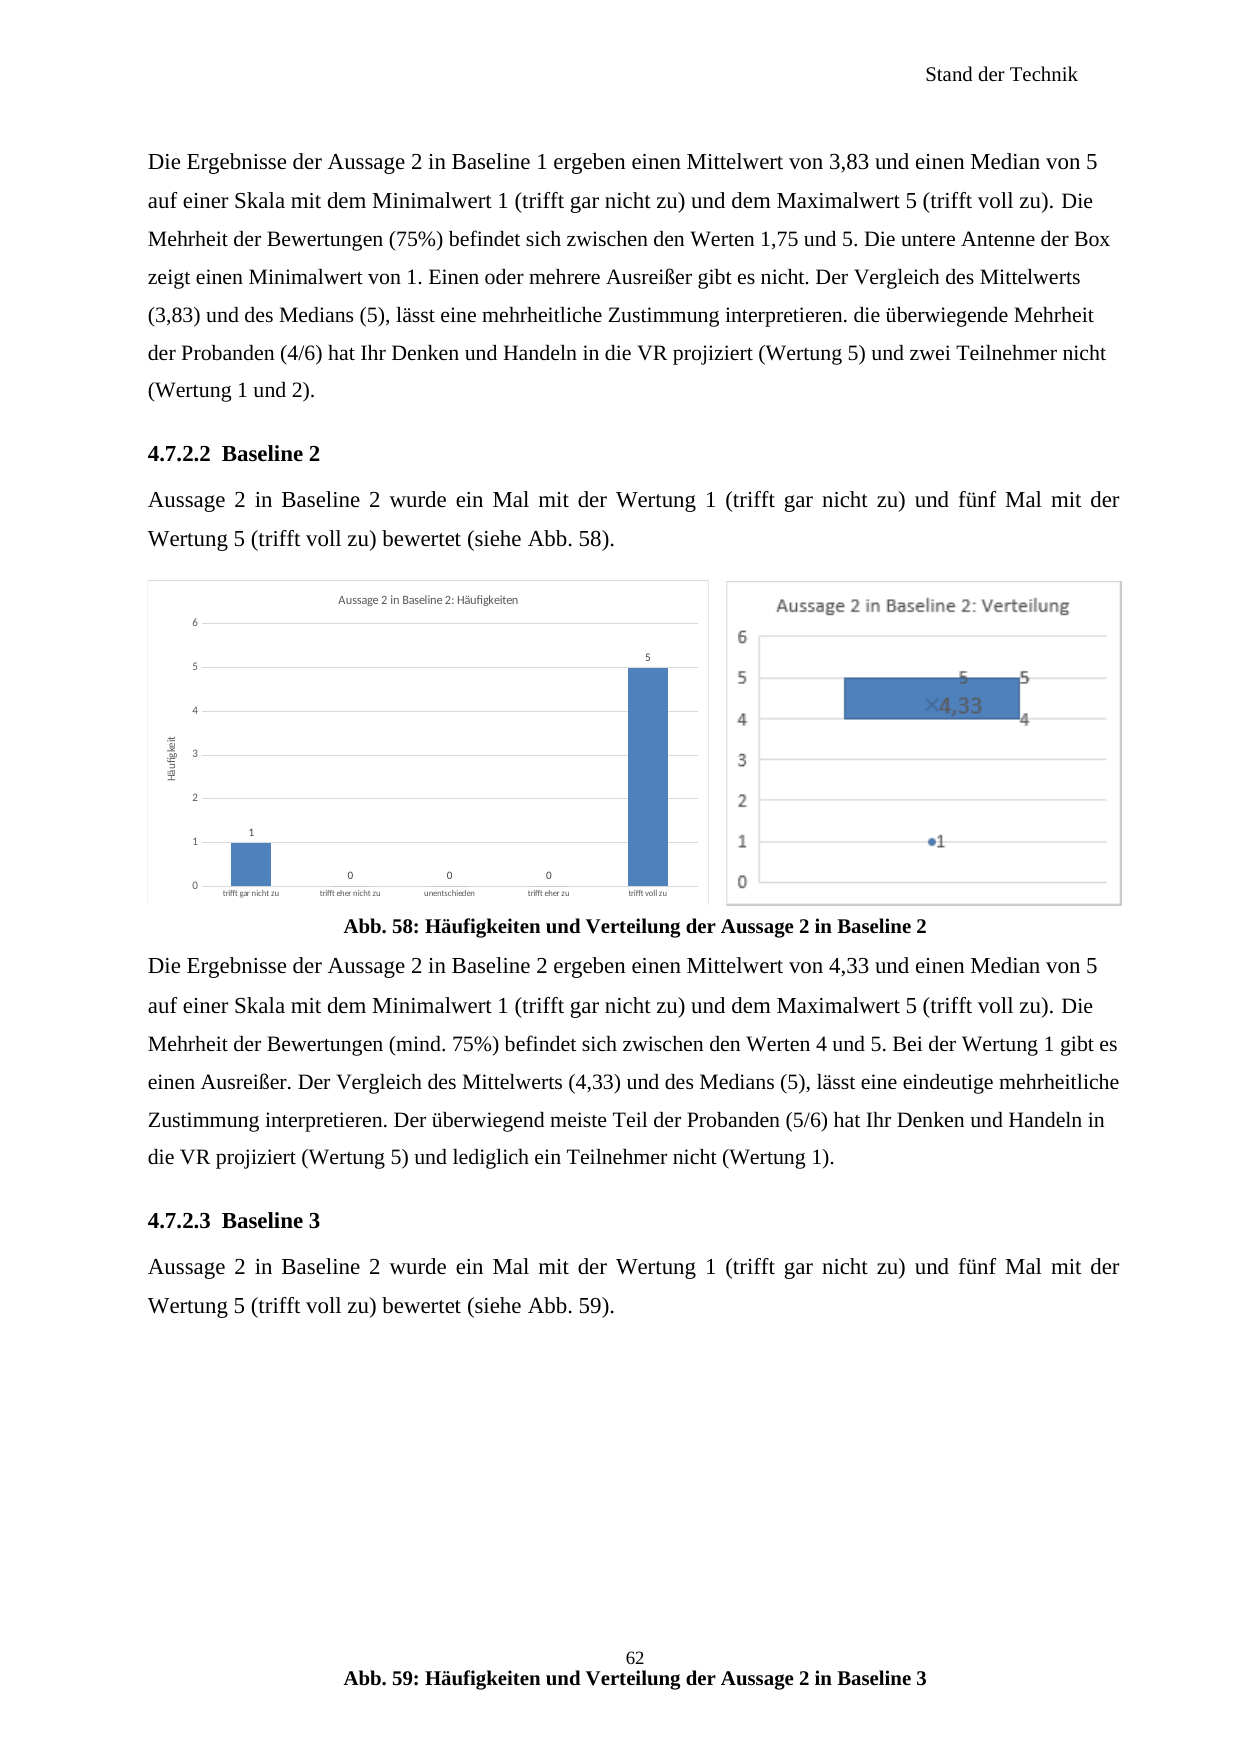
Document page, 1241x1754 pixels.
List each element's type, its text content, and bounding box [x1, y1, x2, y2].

picture [726, 581, 1123, 907]
text Die Ergebnisse der Aussage 2 in Baseline 2 ergeben einen Mittelwert von 4,33 und einen Median von 5 auf einer Skala mit dem Minimalwert 1 (trifft gar nicht zu) und dem Maximalwert 5 (trifft voll zu). Die Mehrheit der Bewertungen (mind. 75%) befindet sich zwischen den Werten 4 und 5. Bei der Wertung 1 gibt es einen Ausreißer. Der Vergleich des Mittelwerts (4,33) und des Medians (5), lässt eine eindeutige mehrheitliche Zustimmung interpretieren. Der überwiegend meiste Teil der Probanden (5/6) hat Ihr Denken und Handeln in die VR projiziert (Wertung 5) und lediglich ein Teilnehmer nicht (Wertung 1). [148, 939, 1122, 1169]
text Die Ergebnisse der Aussage 2 in Baseline 1 ergeben einen Mittelwert von 3,83 und einen Median von 5 auf einer Skala mit dem Minimalwert 1 (trifft gar nicht zu) und dem Maximalwert 5 (trifft voll zu). Die Mehrheit der Bewertungen (75%) befindet sich zwischen den Werten 1,75 und 5. Die untere Antenne der Box zeigt einen Minimalwert von 1. Einen oder mehrere Ausreißer gibt es nicht. Der Vergleich des Mittelwerts (3,83) und des Medians (5), lässt eine mehrheitliche Zustimmung interpretieren. die überwiegende Mehrheit der Probanden (4/6) hat Ihr Denken und Handeln in die VR projiziert (Wertung 5) und zwei Teilnehmer nicht (Wertung 1 und 2). [148, 148, 1122, 403]
subtitle Baseline 3 [148, 1207, 1122, 1233]
subtitle Baseline 2 [148, 440, 1122, 467]
